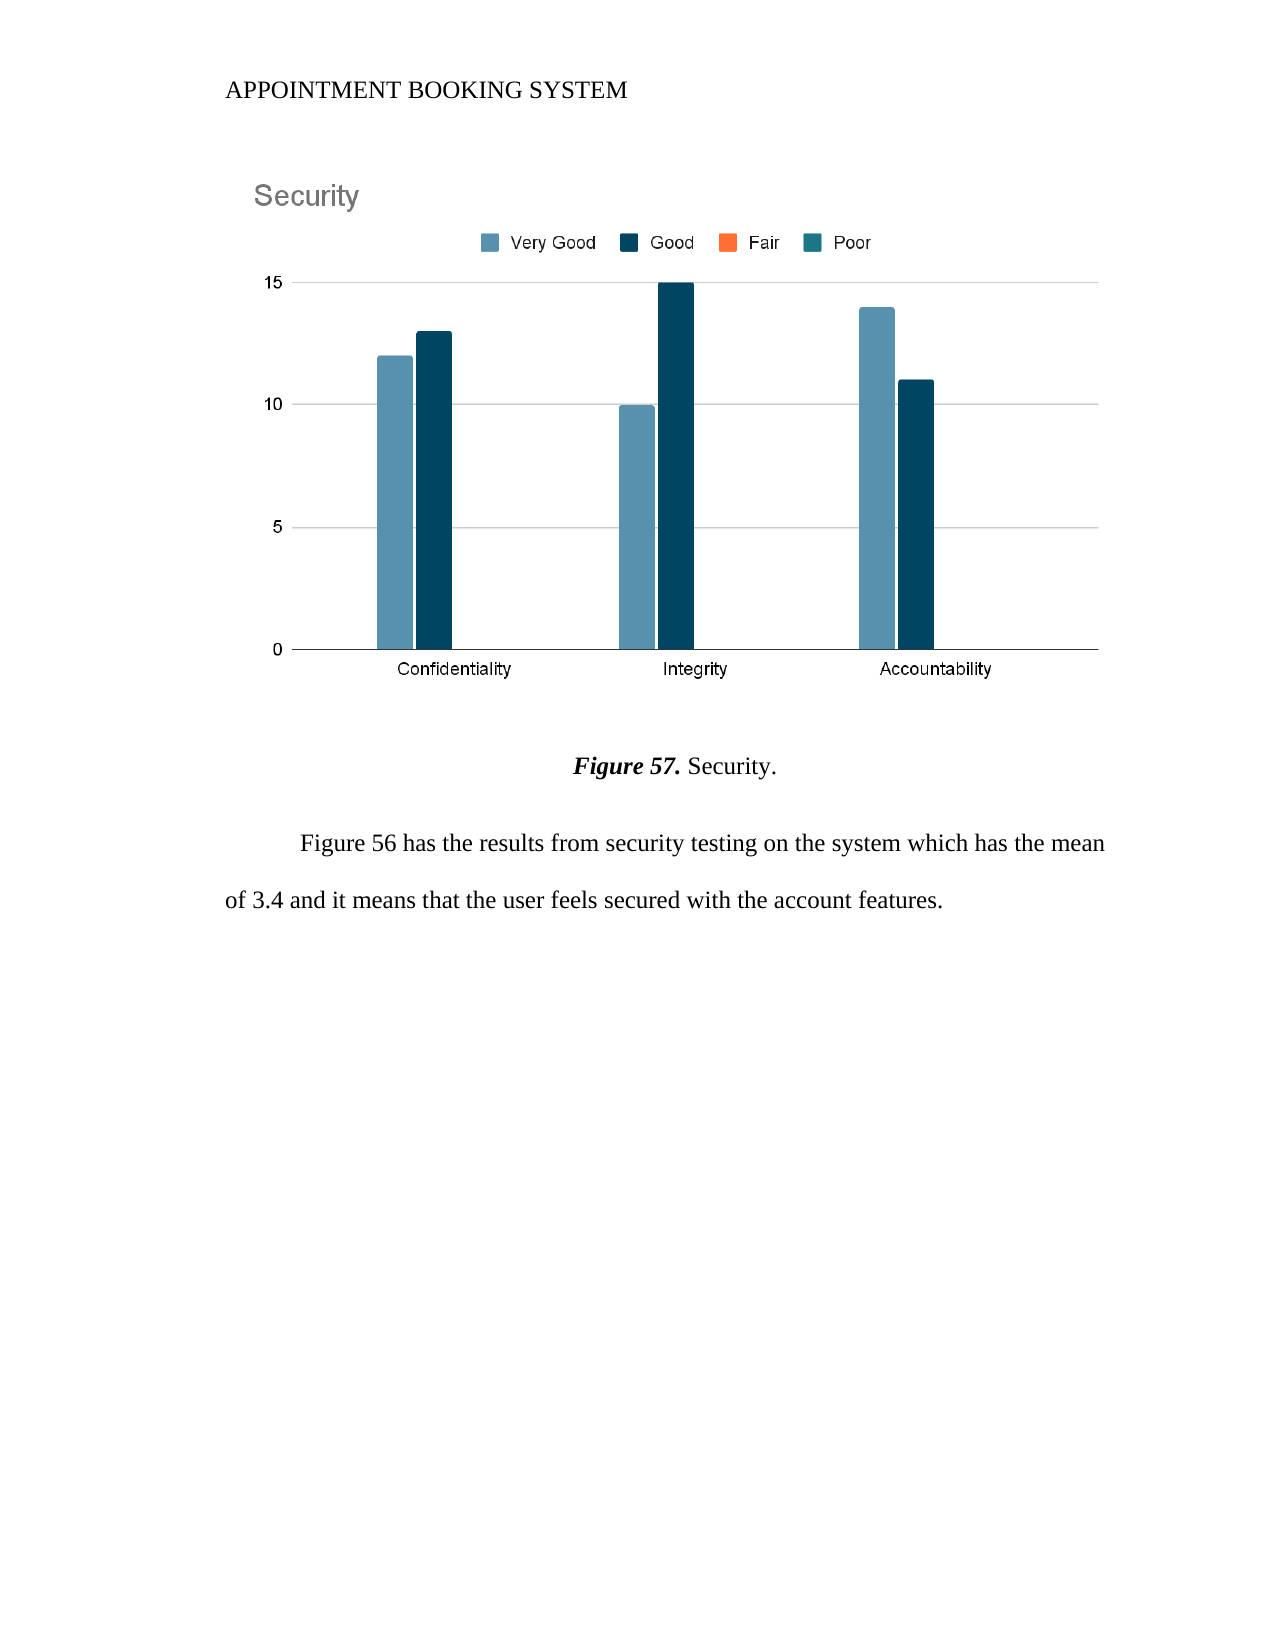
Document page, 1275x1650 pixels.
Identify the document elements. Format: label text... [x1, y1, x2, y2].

text Figure 57. Security. [225, 751, 1125, 780]
text Figure 56 has the results from security testing on the system which has the mean of 3.4 and it means that the user feels secured with the account features. [225, 828, 1125, 914]
picture [225, 150, 1125, 707]
